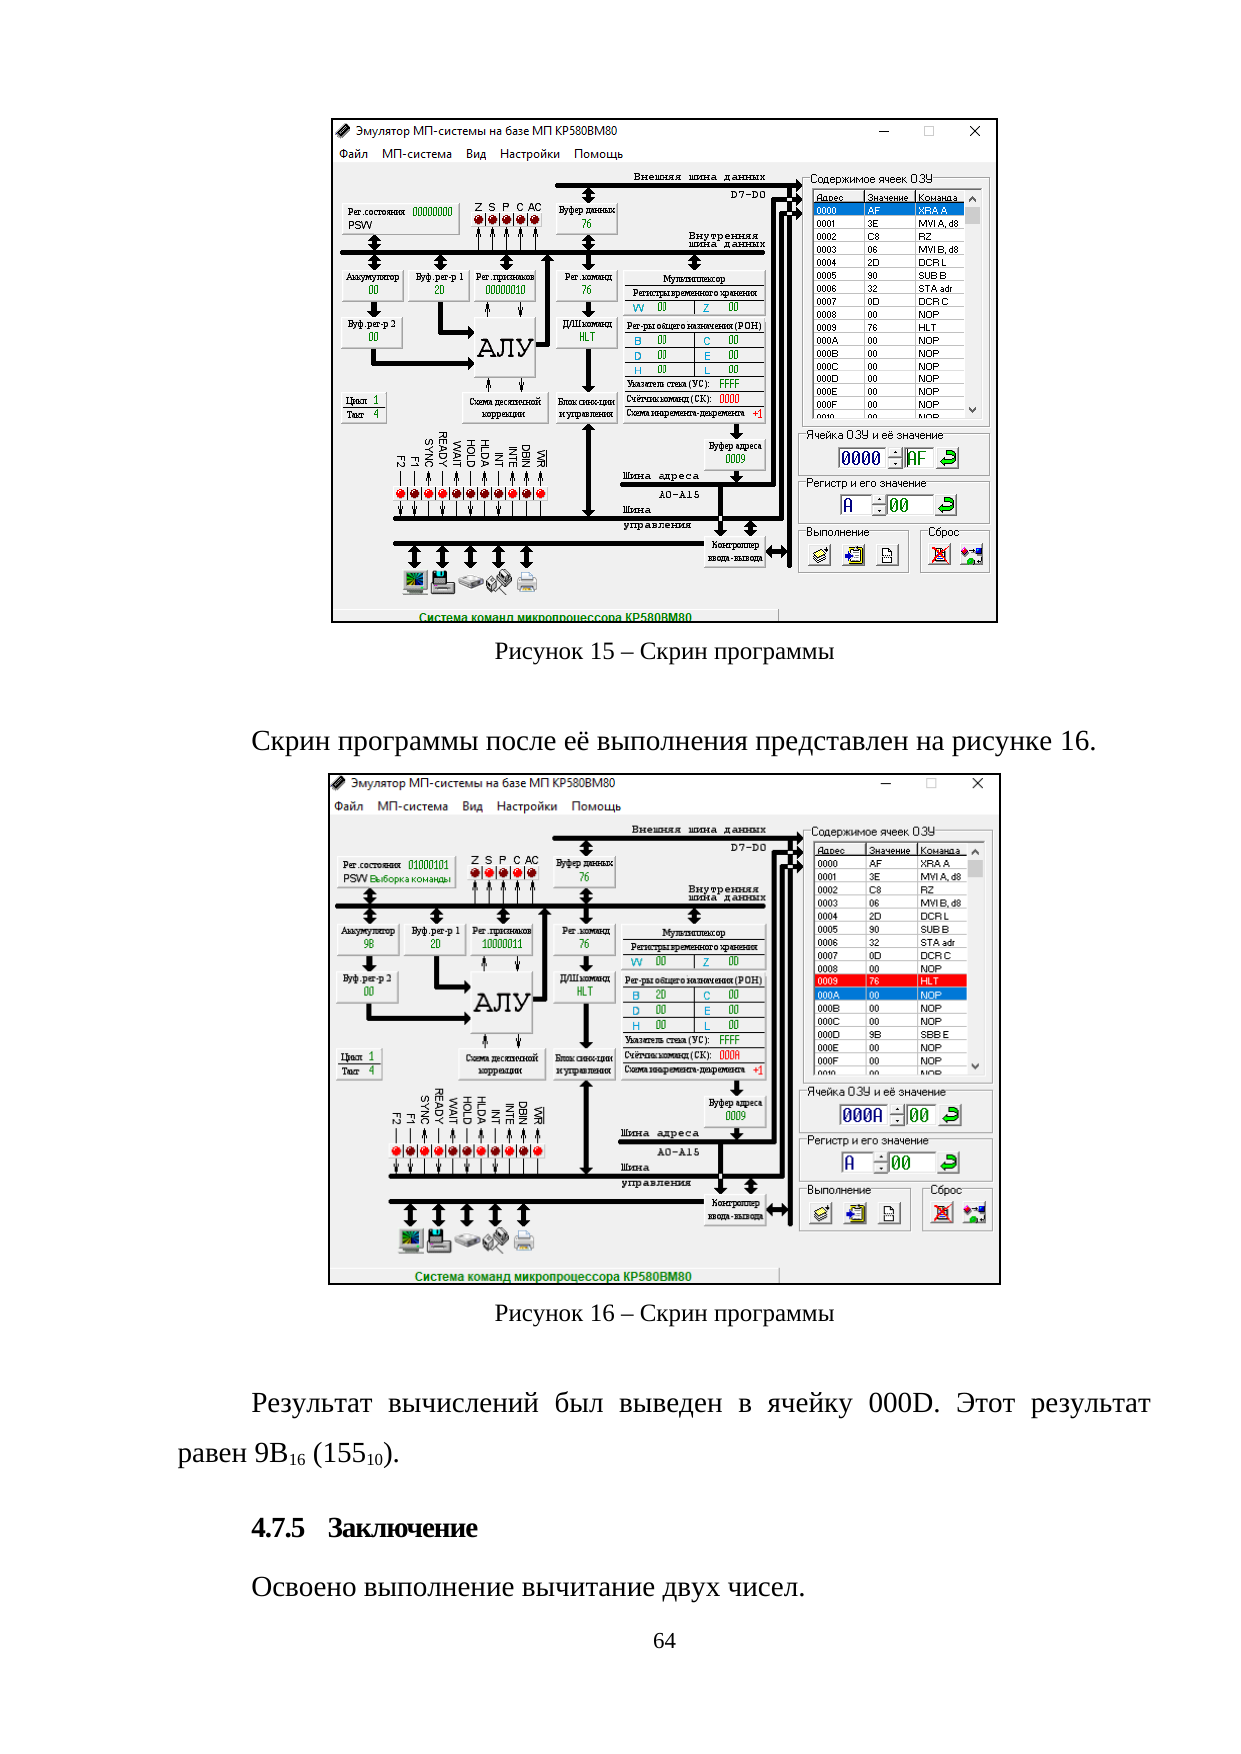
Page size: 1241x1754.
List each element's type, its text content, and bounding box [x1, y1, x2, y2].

picture [333, 120, 996, 621]
text Скрин программы после её выполнения представлен на рисунке 16. [177, 723, 1152, 756]
text Рисунок 15 – Скрин программы [177, 636, 1152, 665]
text Освоено выполнение вычитание двух чисел. [177, 1569, 1152, 1602]
text Результат вычислений был выведен в ячейку 000D. Этот результат равен 9B16 (15510). [177, 1385, 1152, 1469]
title 4.7.5 Заключение [177, 1510, 1152, 1544]
picture [330, 775, 999, 1283]
text Рисунок 16 – Скрин программы [177, 1298, 1152, 1327]
